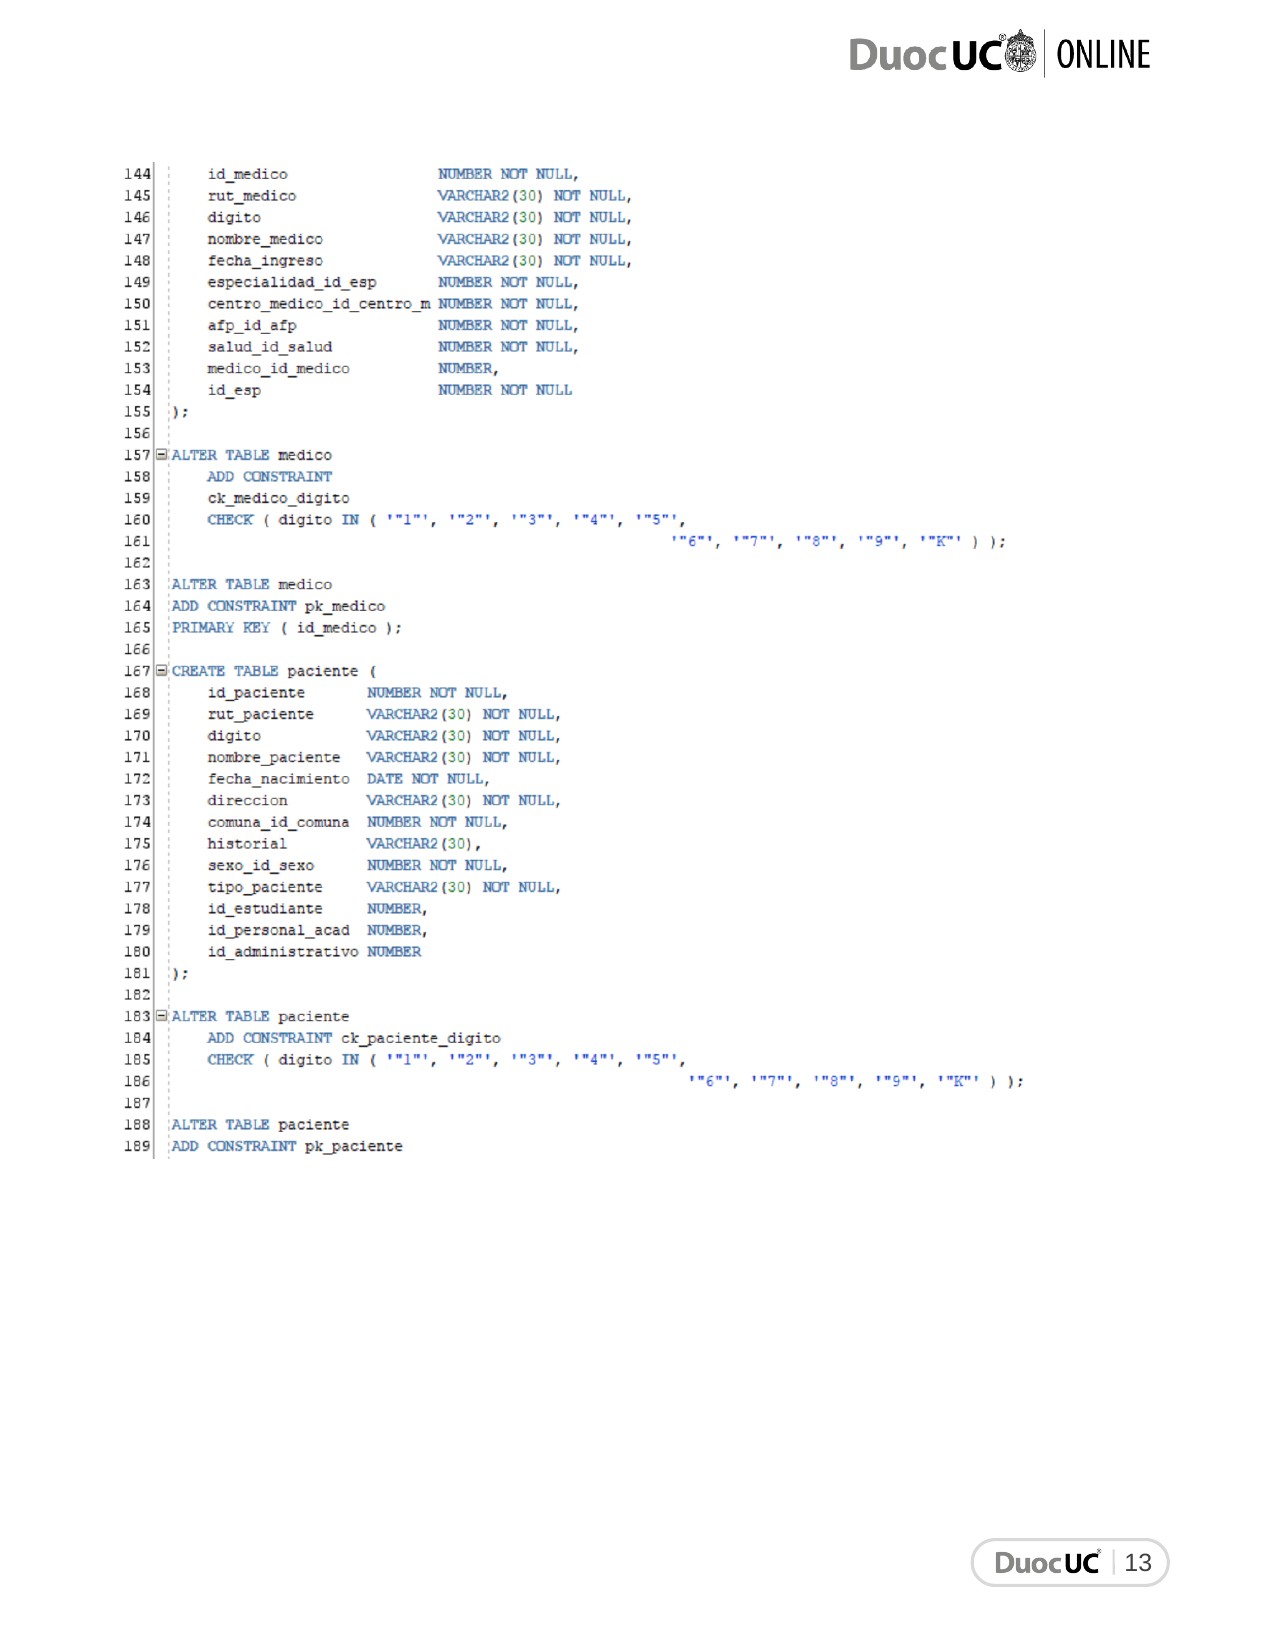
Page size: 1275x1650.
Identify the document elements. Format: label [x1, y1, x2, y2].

picture [118, 162, 1152, 1159]
picture [982, 1542, 1115, 1583]
picture [830, 3, 1170, 96]
